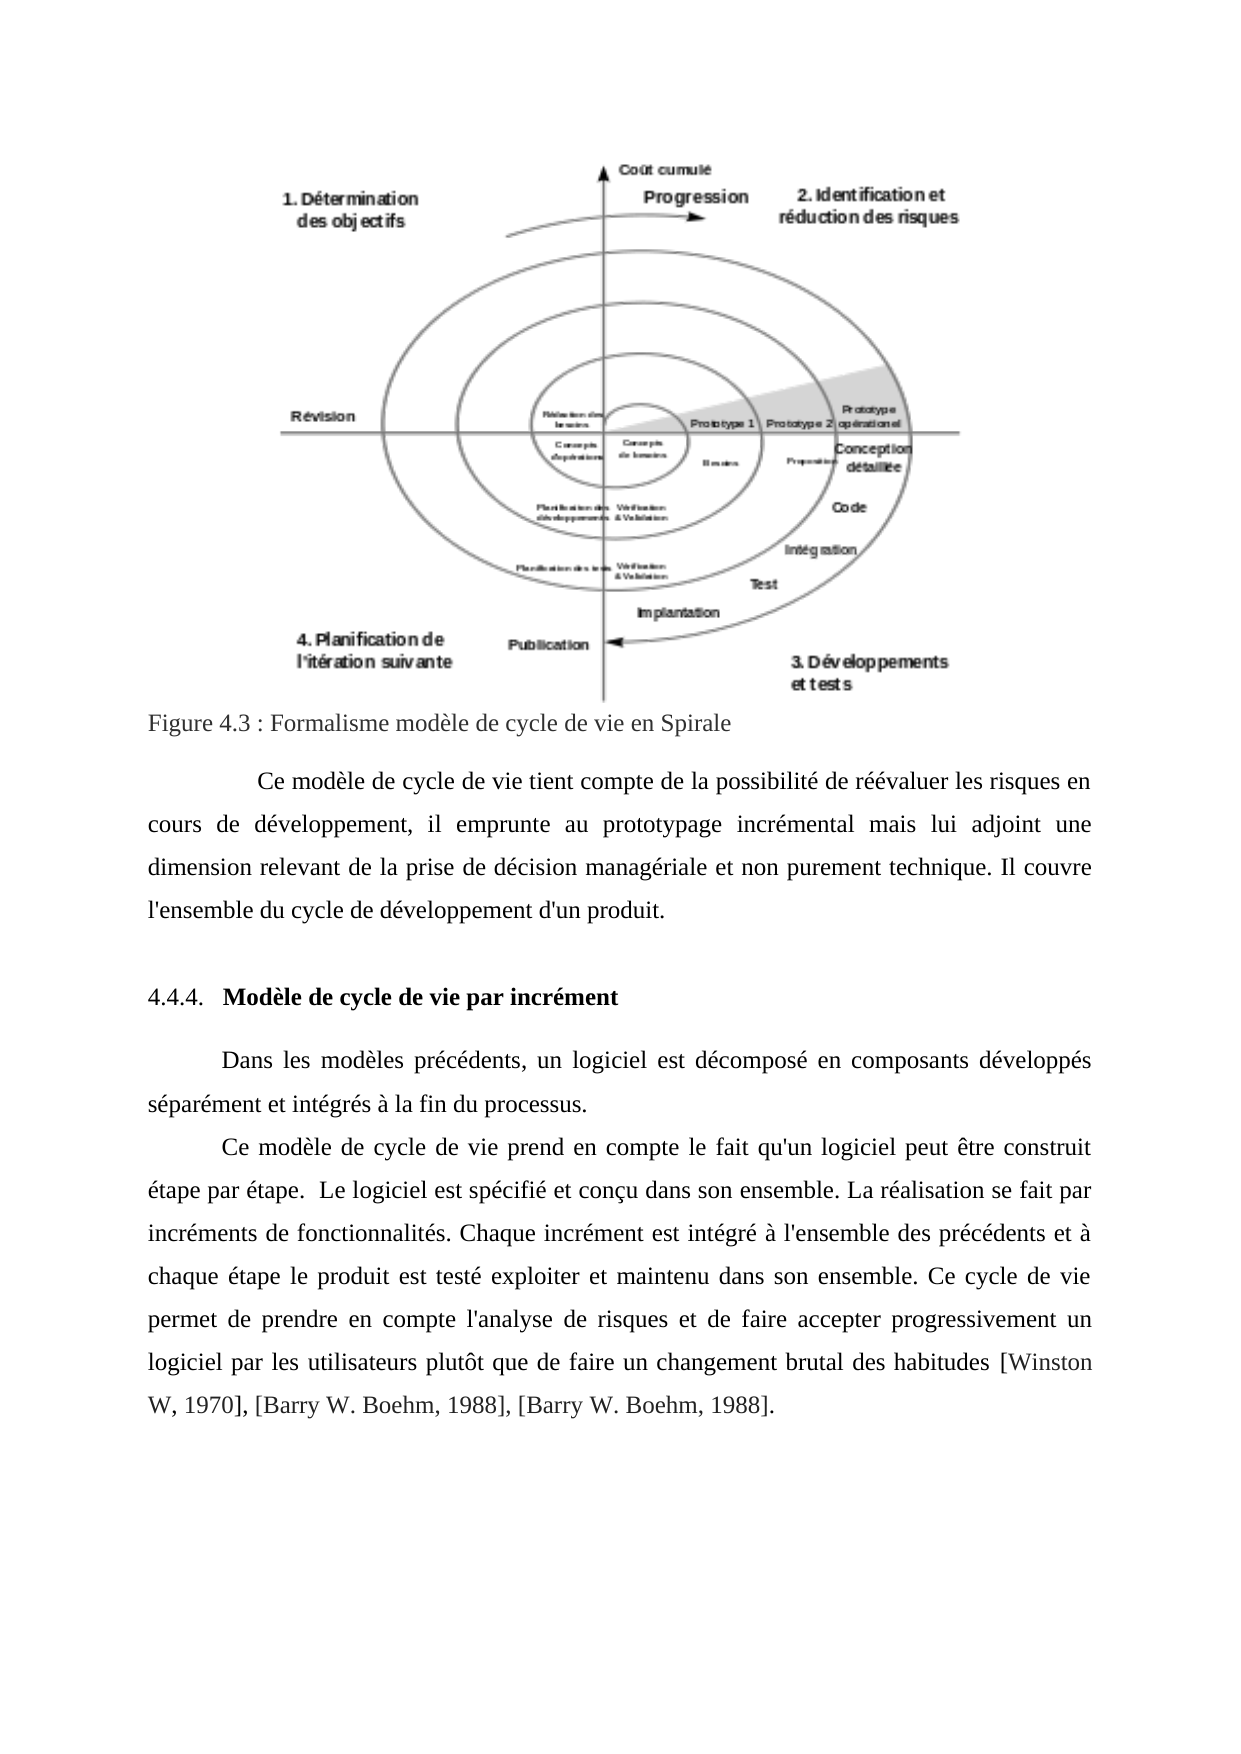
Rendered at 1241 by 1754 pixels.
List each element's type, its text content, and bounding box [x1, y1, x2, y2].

list Modèle de cycle de vie par incrément [148, 982, 1093, 1010]
picture [279, 147, 962, 709]
text Ce modèle de cycle de vie tient compte de la possibilité de réévaluer les risques en cours de développement, il emprunte au prototypage incrémental mais lui adjoint une dimension relevant de la prise de décision managériale et non purement technique. Il couvre l'ensemble du cycle de développement d'un produit. [148, 766, 1093, 924]
text Figure 4.3 : Formalisme modèle de cycle de vie en Spirale [148, 708, 1093, 737]
text Dans les modèles précédents, un logiciel est décomposé en composants développés séparément et intégrés à la fin du processus. [148, 1046, 1093, 1117]
text Ce modèle de cycle de vie prend en compte le fait qu'un logiciel peut être construit étape par étape. Le logiciel est spécifié et conçu dans son ensemble. La réalisation se fait par incréments de fonctionnalités. Chaque incrément est intégré à l'ensemble des précédents et à chaque étape le produit est testé exploiter et maintenu dans son ensemble. Ce cycle de vie permet de prendre en compte l'analyse de risques et de faire accepter progressivement un logiciel par les utilisateurs plutôt que de faire un changement brutal des habitudes [Winston W, 1970], [Barry W. Boehm, 1988], [Barry W. Boehm, 1988]. [148, 1132, 1093, 1419]
